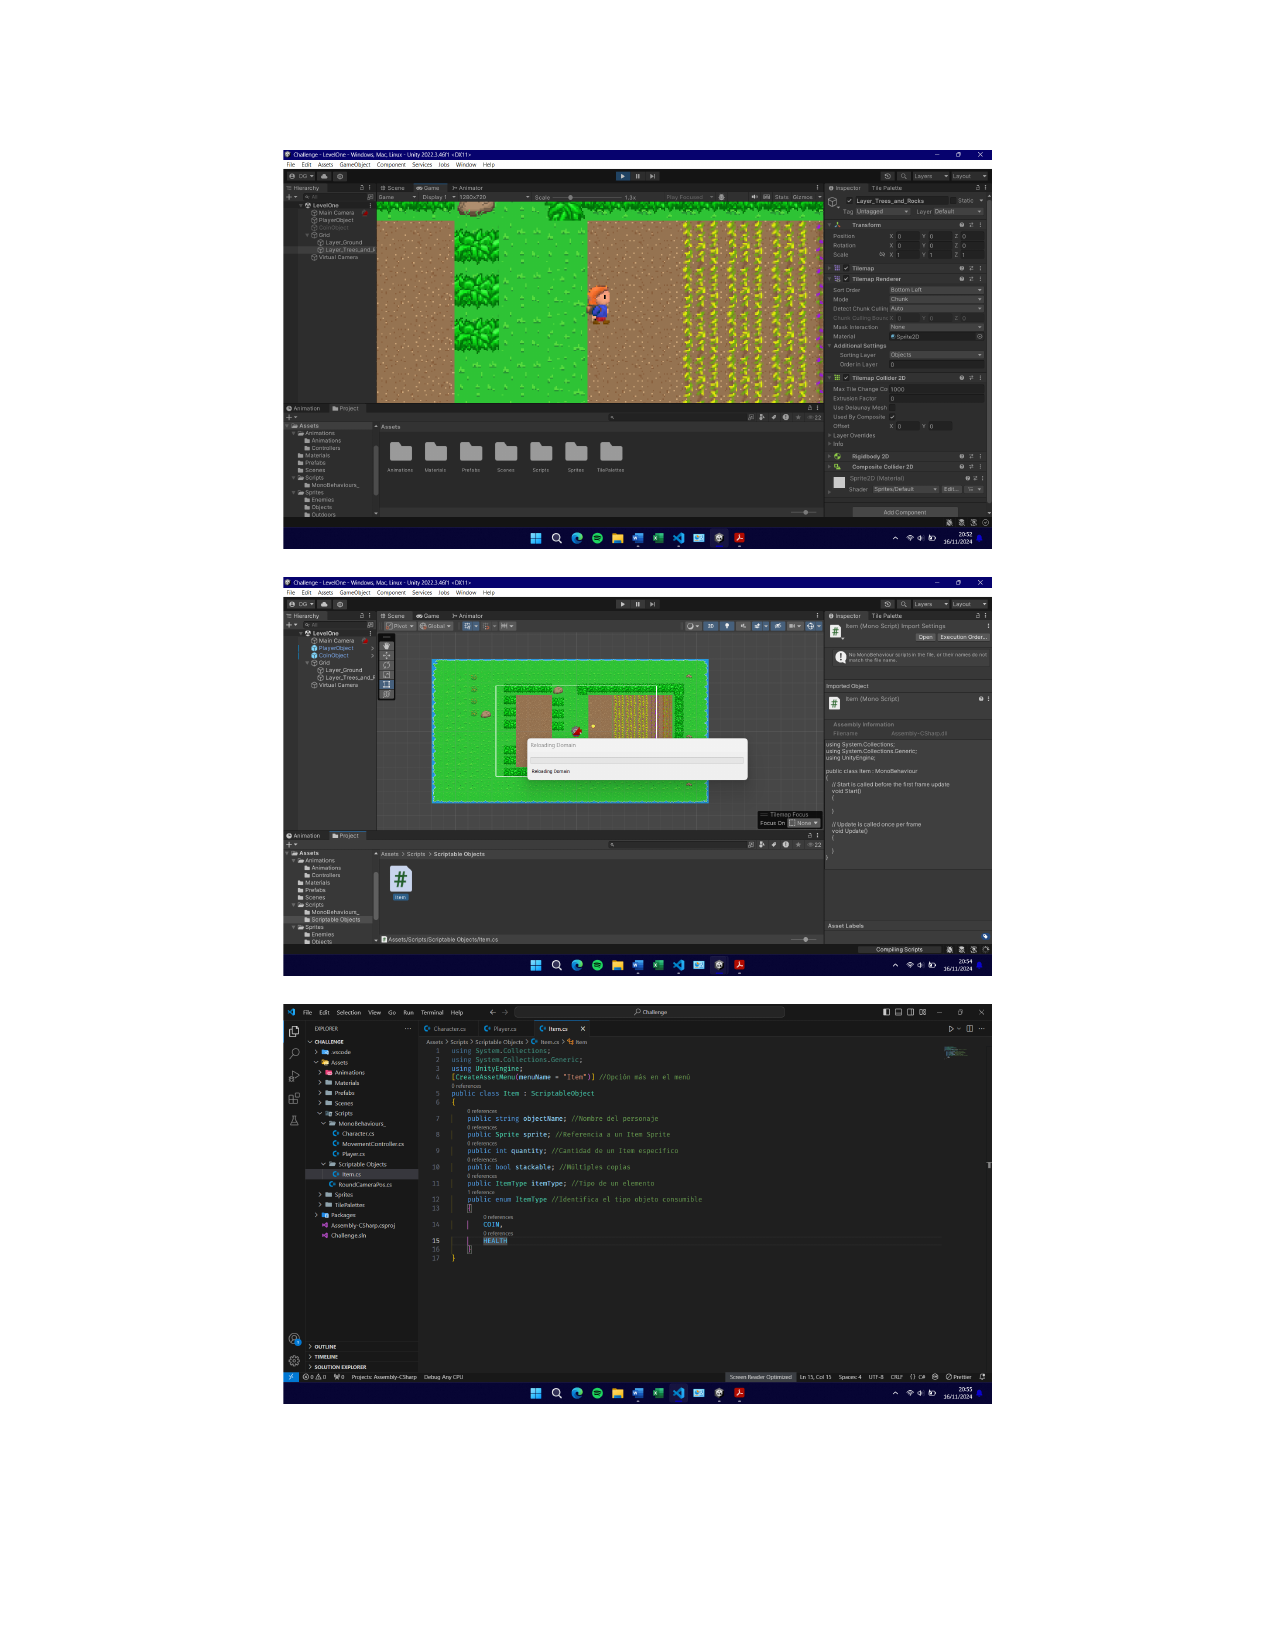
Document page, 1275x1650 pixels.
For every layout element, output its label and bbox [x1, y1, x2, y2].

picture [283, 150, 992, 549]
picture [283, 577, 992, 976]
picture [283, 1004, 992, 1404]
